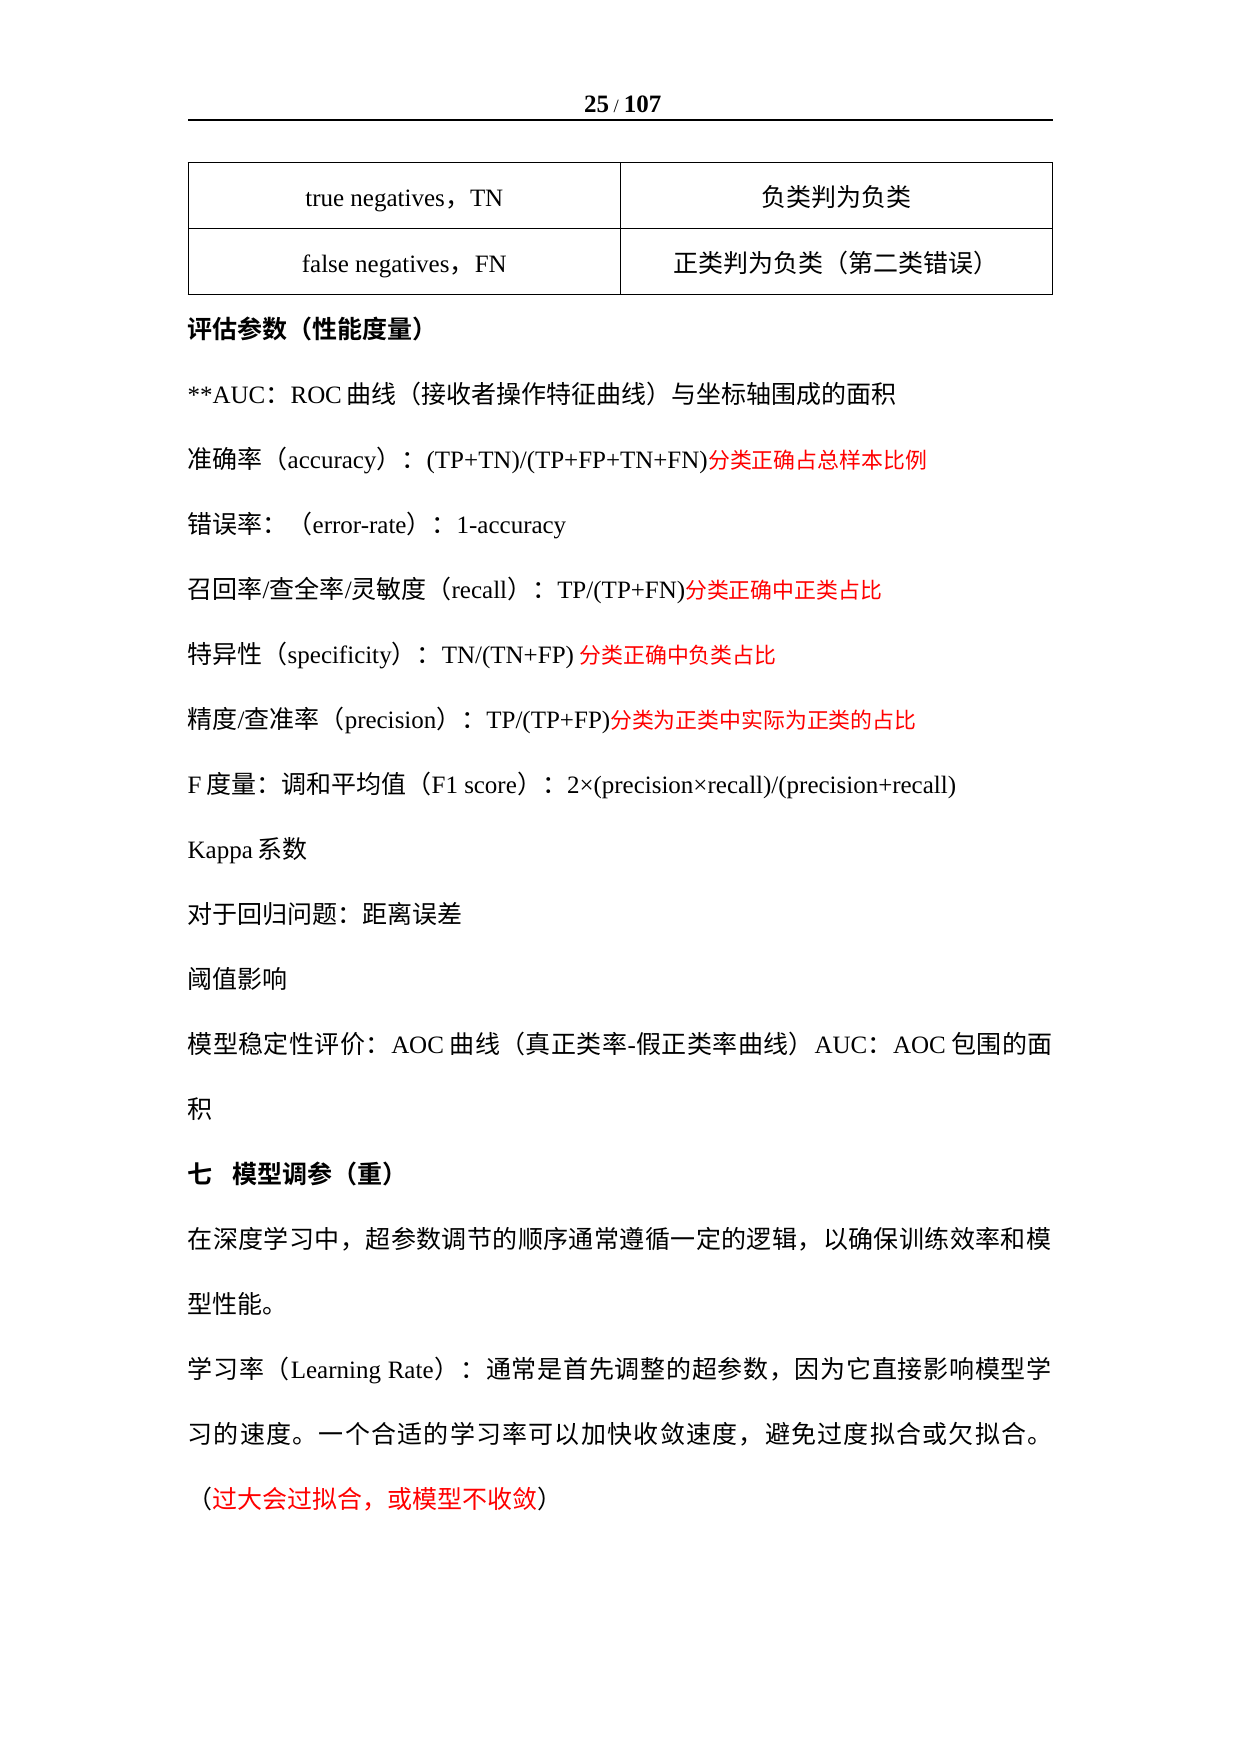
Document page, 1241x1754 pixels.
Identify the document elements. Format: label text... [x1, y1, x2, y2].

table_cell false negatives，FN [189, 229, 620, 294]
text **AUC：ROC曲线（接收者操作特征曲线）与坐标轴围成的面积 [187, 360, 1053, 425]
text 模型稳定性评价：AOC曲线（真正类率-假正类率曲线）AUC：AOC包围的面积 [187, 1010, 1053, 1140]
text F度量：调和平均值（F1 score）：2×(precision×recall)/(precision+recall) [187, 750, 1053, 815]
table_cell true negatives，TN [189, 163, 620, 228]
table_cell 正类判为负类（第二类错误） [621, 229, 1052, 294]
list 模型调参（重） [187, 1140, 1053, 1205]
text 精度/查准率（precision）：TP/(TP+FP)分类为正类中实际为正类的占比 [187, 685, 1053, 750]
text 召回率/查全率/灵敏度（recall）：TP/(TP+FN)分类正确中正类占比 [187, 555, 1053, 620]
text 错误率：（error-rate）：1-accuracy [187, 490, 1053, 555]
table_cell 负类判为负类 [621, 163, 1052, 228]
text 在深度学习中，超参数调节的顺序通常遵循一定的逻辑，以确保训练效率和模型性能。 [187, 1205, 1053, 1335]
text 学习率（Learning Rate）：通常是首先调整的超参数，因为它直接影响模型学习的速度。一个合适的学习率可以加快收敛速度，避免过度拟合或欠拟合。（过大会过拟合，或模型不收敛） [187, 1335, 1053, 1530]
text 评估参数（性能度量） [187, 295, 1053, 360]
text 阈值影响 [187, 945, 1053, 1010]
text 对于回归问题：距离误差 [187, 880, 1053, 945]
text 准确率（accuracy）：(TP+TN)/(TP+FP+TN+FN)分类正确占总样本比例 [187, 425, 1053, 490]
text 特异性（specificity）：TN/(TN+FP) 分类正确中负类占比 [187, 620, 1053, 685]
text Kappa系数 [187, 815, 1053, 880]
